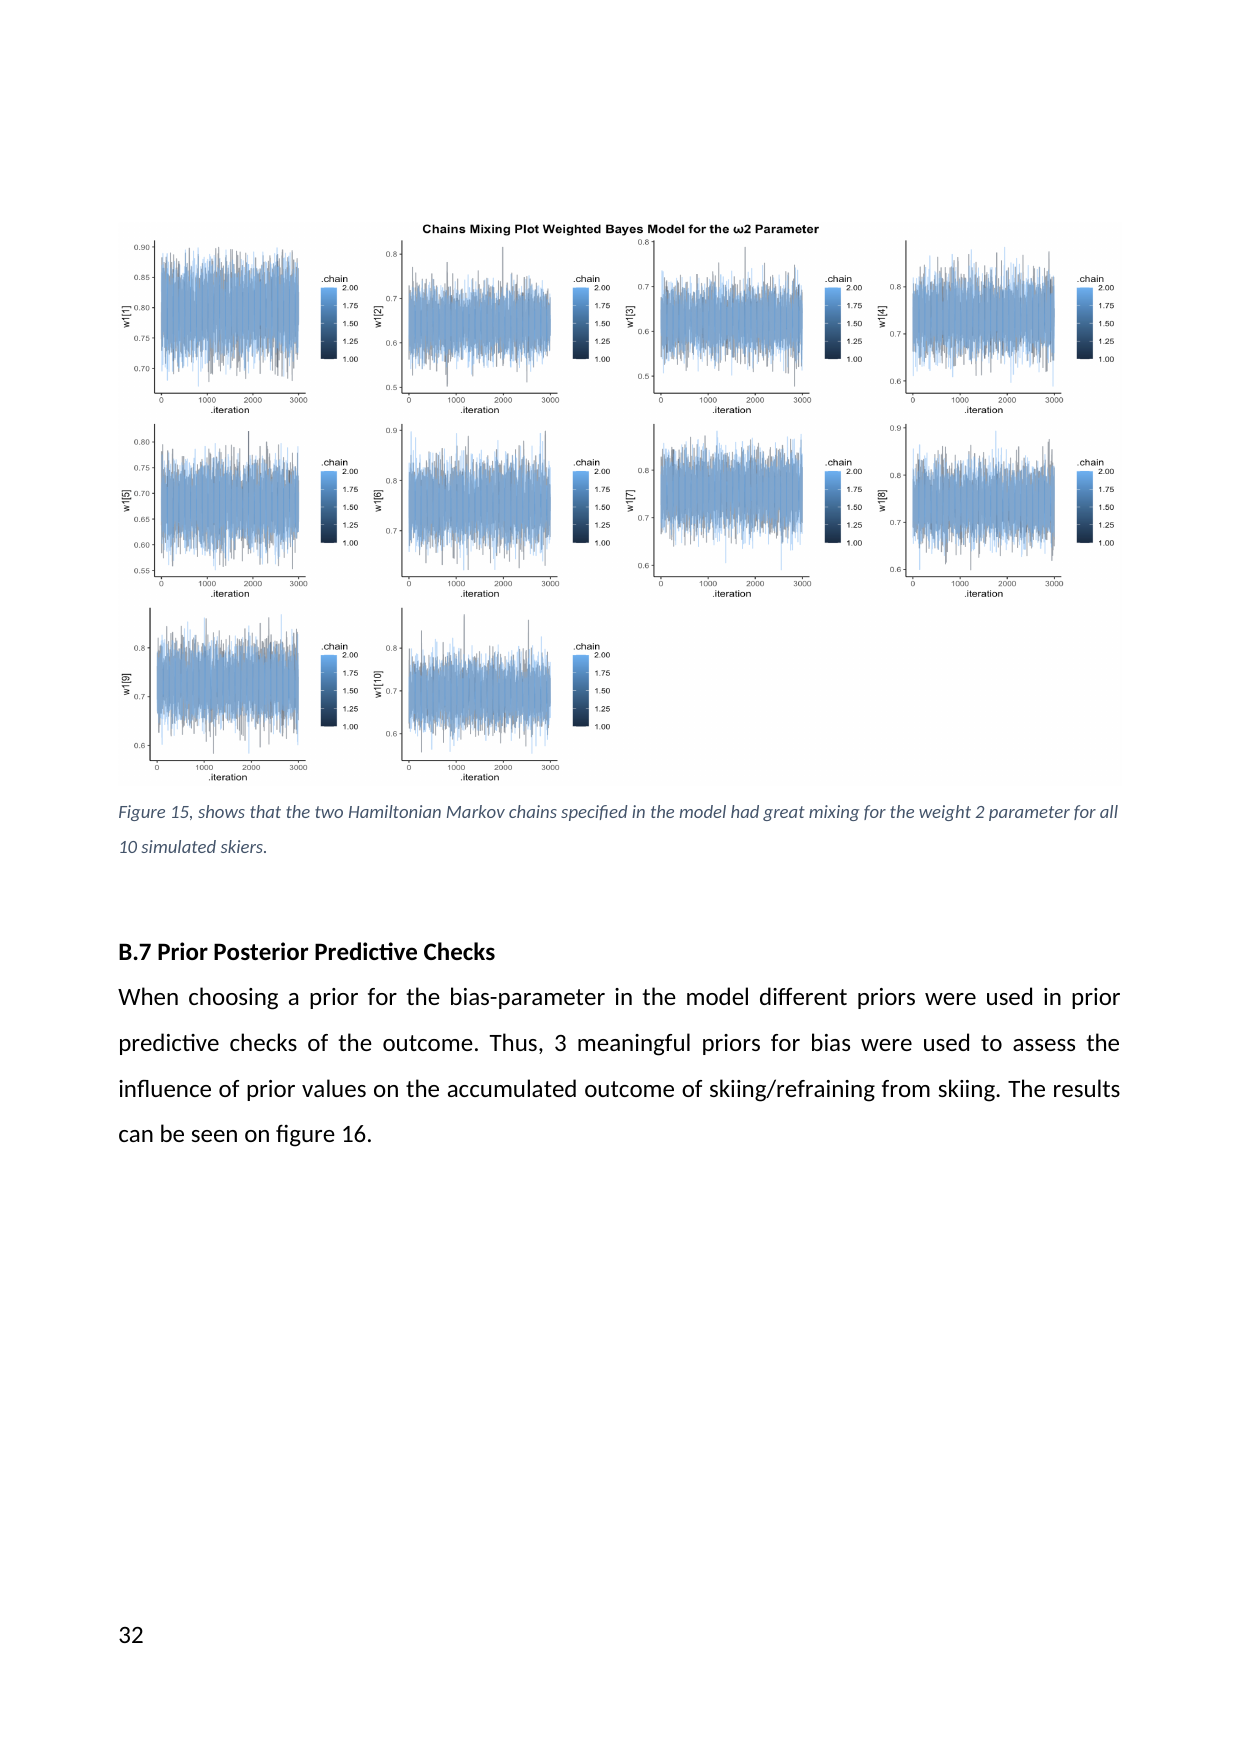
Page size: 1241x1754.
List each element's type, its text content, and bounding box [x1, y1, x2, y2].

text Figure 15, shows that the two Hamiltonian Markov chains specified in the model had great mixing for the weight 2 parameter for all 10 simulated skiers. [118, 800, 1122, 858]
text B.7 Prior Posterior Predictive Checks [118, 936, 1122, 966]
text When choosing a prior for the bias-parameter in the model different priors were used in prior predictive checks of the outcome. Thus, 3 meaningful priors for bias were used to assess the influence of prior values on the accumulated outcome of skiing/refraining from skiing. The results can be seen on figure 16. [118, 981, 1122, 1149]
picture [118, 222, 1123, 786]
